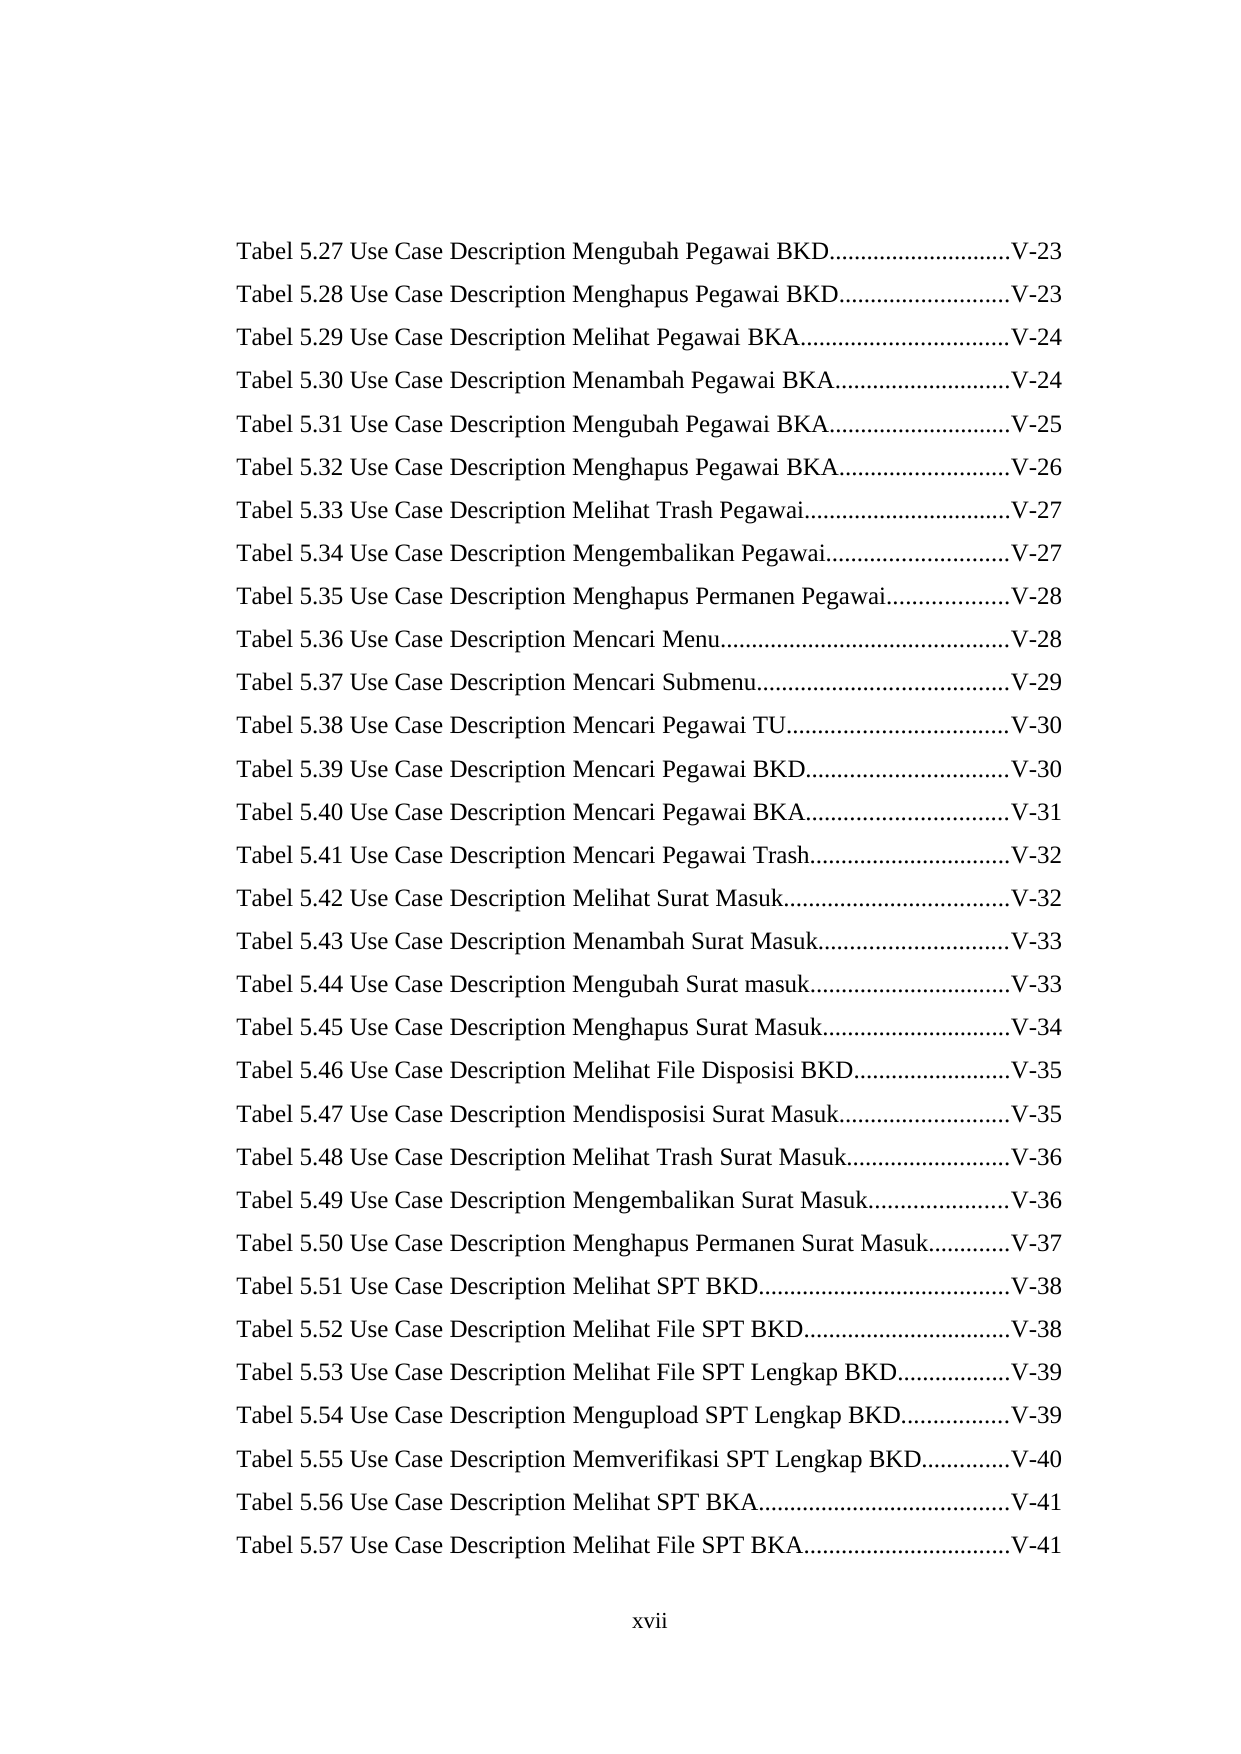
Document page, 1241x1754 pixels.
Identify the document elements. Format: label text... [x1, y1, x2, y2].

text Tabel 5.52 Use Case Description Melihat File SPT BKD V-38 [236, 1314, 1063, 1343]
text Tabel 5.41 Use Case Description Mencari Pegawai Trash V-32 [236, 840, 1063, 869]
text Tabel 5.49 Use Case Description Mengembalikan Surat Masuk V-36 [236, 1185, 1063, 1214]
text Tabel 5.50 Use Case Description Menghapus Permanen Surat Masuk V-37 [236, 1228, 1063, 1257]
text Tabel 5.30 Use Case Description Menambah Pegawai BKA V-24 [236, 366, 1063, 394]
text Tabel 5.48 Use Case Description Melihat Trash Surat Masuk V-36 [236, 1142, 1063, 1171]
text Tabel 5.34 Use Case Description Mengembalikan Pegawai V-27 [236, 538, 1063, 567]
text Tabel 5.40 Use Case Description Mencari Pegawai BKA V-31 [236, 797, 1063, 826]
text Tabel 5.27 Use Case Description Mengubah Pegawai BKD V-23 [236, 236, 1063, 265]
text Tabel 5.53 Use Case Description Melihat File SPT Lengkap BKD V-39 [236, 1357, 1063, 1386]
text Tabel 5.31 Use Case Description Mengubah Pegawai BKA V-25 [236, 409, 1063, 437]
text Tabel 5.37 Use Case Description Mencari Submenu V-29 [236, 667, 1063, 696]
text Tabel 5.54 Use Case Description Mengupload SPT Lengkap BKD V-39 [236, 1401, 1063, 1429]
text Tabel 5.39 Use Case Description Mencari Pegawai BKD V-30 [236, 754, 1063, 782]
text Tabel 5.56 Use Case Description Melihat SPT BKA V-41 [236, 1487, 1063, 1516]
text Tabel 5.33 Use Case Description Melihat Trash Pegawai V-27 [236, 495, 1063, 524]
text Tabel 5.32 Use Case Description Menghapus Pegawai BKA V-26 [236, 452, 1063, 481]
text Tabel 5.47 Use Case Description Mendisposisi Surat Masuk V-35 [236, 1099, 1063, 1127]
text Tabel 5.42 Use Case Description Melihat Surat Masuk V-32 [236, 883, 1063, 912]
text Tabel 5.46 Use Case Description Melihat File Disposisi BKD V-35 [236, 1056, 1063, 1084]
text Tabel 5.45 Use Case Description Menghapus Surat Masuk V-34 [236, 1012, 1063, 1041]
text Tabel 5.35 Use Case Description Menghapus Permanen Pegawai V-28 [236, 581, 1063, 610]
text Tabel 5.51 Use Case Description Melihat SPT BKD V-38 [236, 1271, 1063, 1300]
text Tabel 5.55 Use Case Description Memverifikasi SPT Lengkap BKD V-40 [236, 1444, 1063, 1472]
text Tabel 5.57 Use Case Description Melihat File SPT BKA V-41 [236, 1530, 1063, 1559]
text Tabel 5.36 Use Case Description Mencari Menu V-28 [236, 624, 1063, 653]
text Tabel 5.29 Use Case Description Melihat Pegawai BKA V-24 [236, 322, 1063, 351]
text Tabel 5.43 Use Case Description Menambah Surat Masuk V-33 [236, 926, 1063, 955]
text Tabel 5.44 Use Case Description Mengubah Surat masuk V-33 [236, 969, 1063, 998]
text Tabel 5.38 Use Case Description Mencari Pegawai TU V-30 [236, 711, 1063, 739]
text Tabel 5.28 Use Case Description Menghapus Pegawai BKD V-23 [236, 279, 1063, 308]
